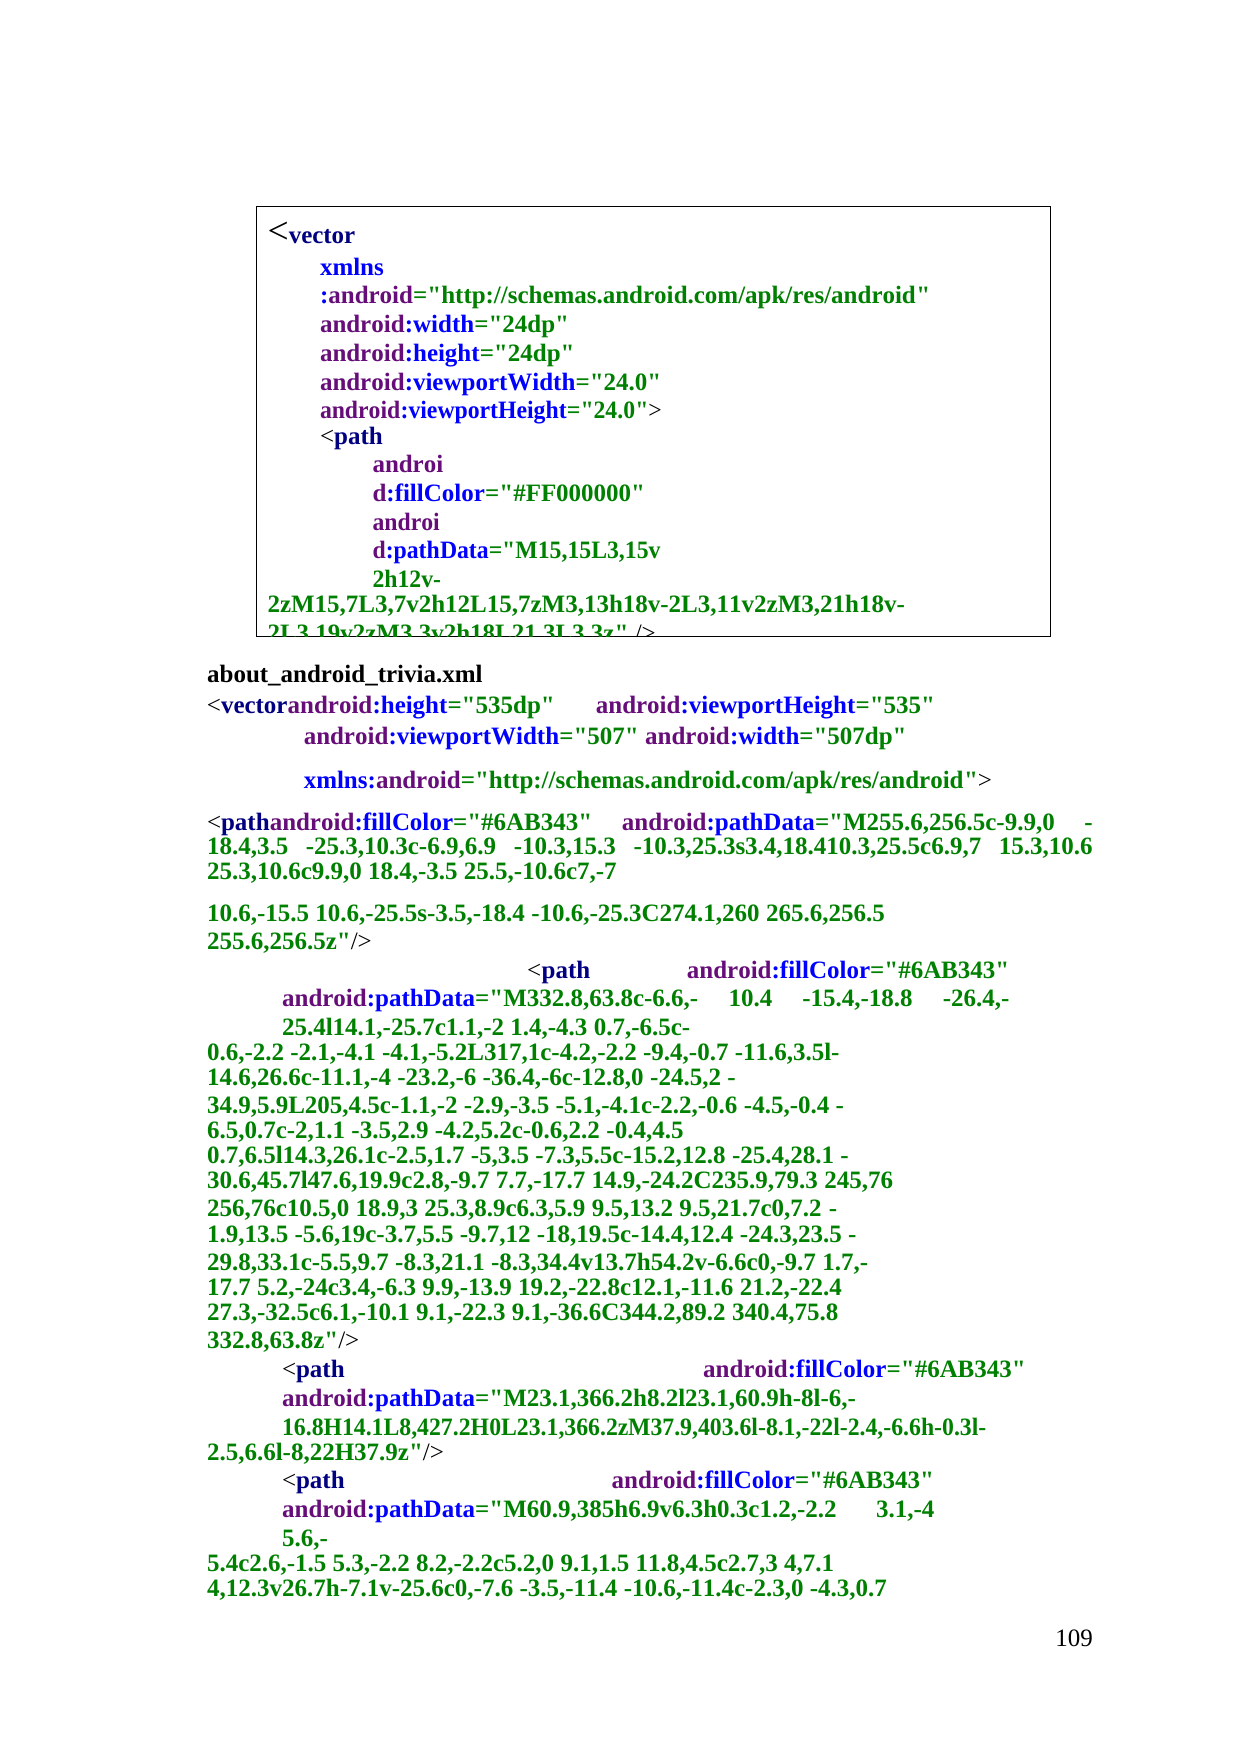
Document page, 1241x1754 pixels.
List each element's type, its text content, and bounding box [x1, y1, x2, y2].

text 14.6,26.6c-11.1,-4 -23.2,-6 -36.4,-6c-12.8,0 -24.5,2 - [207, 1066, 1092, 1090]
text xmlns:android="http://schemas.android.com/apk/res/android"> [273, 769, 1092, 793]
text about_android_trivia.xml [207, 659, 1092, 688]
text 30.6,45.7l47.6,19.9c2.8,-9.7 7.7,-17.7 14.9,-24.2C235.9,79.3 245,76 [207, 1169, 1092, 1193]
text 0.7,6.5l14.3,26.1c-2.5,1.7 -5,3.5 -7.3,5.5c-15.2,12.8 -25.4,28.1 - [207, 1144, 1092, 1169]
text 0.6,-2.2 -2.1,-4.1 -4.1,-5.2L317,1c-4.2,-2.2 -9.4,-0.7 -11.6,3.5l- [207, 1041, 1092, 1066]
text 2.5,6.6l-8,22H37.9z"/> [207, 1440, 1092, 1465]
text <path android:fillColor="#6AB343" android:pathData="M23.1,366.2h8.2l23.1,60.9h-8l-6,- 16.8H14.1L8,427.2H0L23.1,366.2zM37.9,403.6l-8.1,-22l-2.4,-6.6h-0.3l- [282, 1354, 1026, 1440]
text 332.8,63.8z"/> [207, 1325, 1092, 1354]
text <path android:fillColor="#6AB343" android:pathData="M60.9,385h6.9v6.3h0.3c1.2,-2.2 3.1,-4 5.6,- [282, 1465, 934, 1551]
text <vectorandroid:height="535dp" android:viewportHeight="535" android:viewportWidth="507" android:width="507dp" [207, 690, 935, 750]
text <path android:fillColor="#6AB343" android:pathData="M332.8,63.8c-6.6,- 10.4 -15.4,-18.8 -26.4,-25.4l14.1,-25.7c1.1,-2 1.4,-4.3 0.7,-6.5c- [237, 955, 1009, 1041]
text 6.5,0.7c-2,1.1 -3.5,2.9 -4.2,5.2c-0.6,2.2 -0.4,4.5 [207, 1119, 1092, 1144]
text 5.4c2.6,-1.5 5.3,-2.2 8.2,-2.2c5.2,0 9.1,1.5 11.8,4.5c2.7,3 4,7.1 [207, 1551, 1092, 1576]
text 4,12.3v26.7h-7.1v-25.6c0,-7.6 -3.5,-11.4 -10.6,-11.4c-2.3,0 -4.3,0.7 [207, 1576, 1092, 1601]
text 10.6,-15.5 10.6,-25.5s-3.5,-18.4 -10.6,-25.3C274.1,260 265.6,256.5 [207, 901, 1092, 926]
text 256,76c10.5,0 18.9,3 25.3,8.9c6.3,5.9 9.5,13.2 9.5,21.7c0,7.2 - [207, 1193, 1092, 1222]
text <pathandroid:fillColor="#6AB343" android:pathData="M255.6,256.5c-9.9,0 -18.4,3.5 -25.3,10.3c-6.9,6.9 -10.3,15.3 -10.3,25.3s3.4,18.410.3,25.5c6.9,7 15.3,10.6 25.3,10.6c9.9,0 18.4,-3.5 25.5,-10.6c7,-7 [207, 810, 1092, 884]
text 34.9,5.9L205,4.5c-1.1,-2 -2.9,-3.5 -5.1,-4.1c-2.2,-0.6 -4.5,-0.4 - [207, 1090, 1092, 1119]
text 255.6,256.5z"/> [207, 926, 1092, 955]
text 29.8,33.1c-5.5,9.7 -8.3,21.1 -8.3,34.4v13.7h54.2v-6.6c0,-9.7 1.7,- [207, 1247, 1092, 1276]
text 27.3,-32.5c6.1,-10.1 9.1,-22.3 9.1,-36.6C344.2,89.2 340.4,75.8 [207, 1301, 1092, 1325]
text 17.7 5.2,-24c3.4,-6.3 9.9,-13.9 19.2,-22.8c12.1,-11.6 21.2,-22.4 [207, 1276, 1092, 1301]
text 1.9,13.5 -5.6,19c-3.7,5.5 -9.7,12 -18,19.5c-14.4,12.4 -24.3,23.5 - [207, 1222, 1092, 1247]
